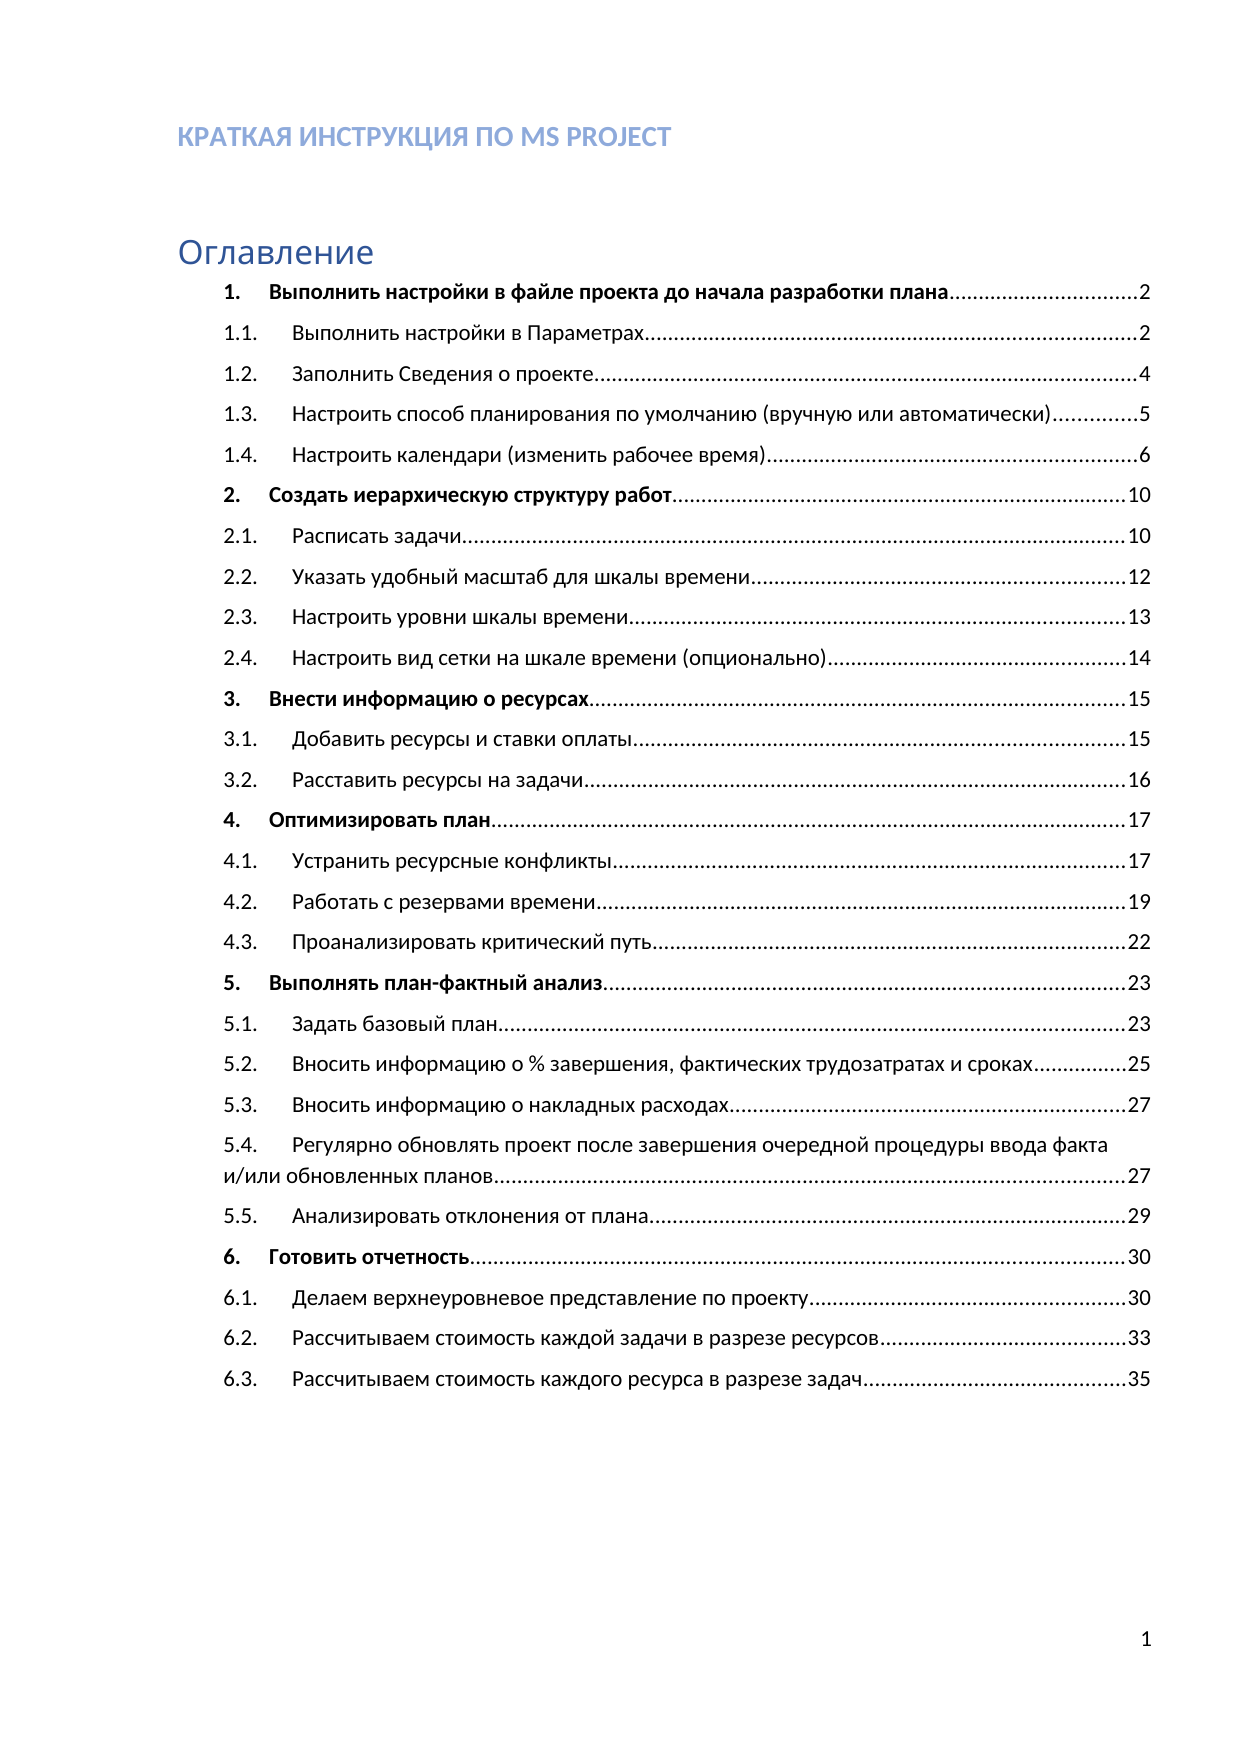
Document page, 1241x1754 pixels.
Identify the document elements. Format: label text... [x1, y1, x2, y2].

text КРАТКАЯ ИНСТРУКЦИЯ ПО MS PROJECT [177, 118, 1152, 154]
